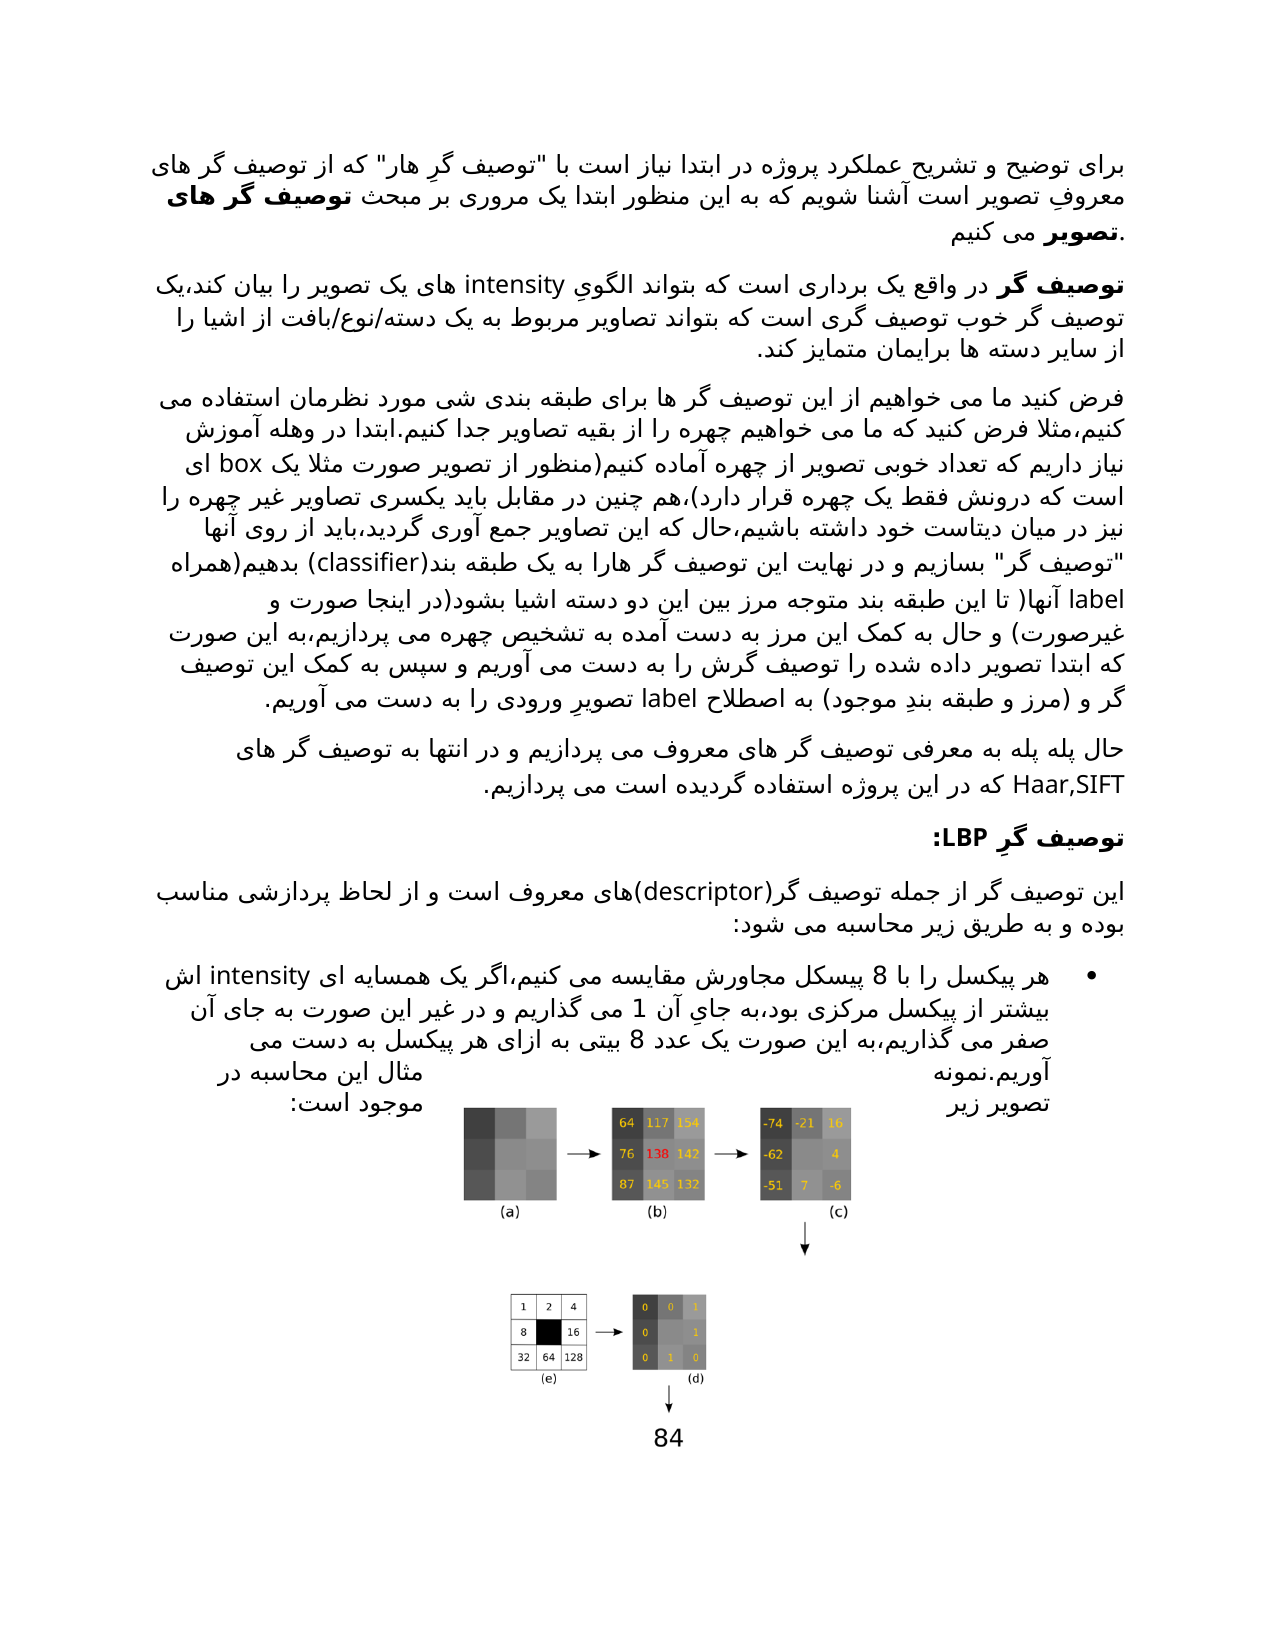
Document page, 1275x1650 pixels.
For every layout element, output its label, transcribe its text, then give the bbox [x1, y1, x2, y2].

text حال پله پله به معرفی توصیف گر های معروف می پردازیم و در انتها به توصیف گر های Haar,SIFT که در این پروژه استفاده گردیده است می پردازیم. [150, 734, 1125, 800]
text این توصیف گر از جمله توصیف گر(descriptor)های معروف است و از لحاظ پردازشی مناسب بوده و به طریق زیر محاسبه می شود: [150, 873, 1125, 939]
text توصیف گر در واقع یک برداری است که بتواند الگویِ intensity های یک تصویر را بیان کند،یک توصیف گر خوب توصیف گری است که بتواند تصاویر مربوط به یک دسته/نوع/بافت از اشیا را از سایر دسته ها برایمان متمایز کند. [150, 267, 1125, 364]
list هر پیکسل را با 8 پیسکل مجاورش مقایسه می کنیم،اگر یک همسایه ای intensity اش بیشتر از پیکسل مرکزی بود،به جایِ آن 1 می گذاریم و در غیر این صورت به جای آن صفر می گذاریم،به این صورت یک عدد 8 بیتی به ازای هر پیکسل به دست می آوریم.نمونه مثال این محاسبه در تصویر زیر موجود است: [150, 958, 1087, 1117]
picture [442, 1085, 877, 1266]
text برای توضیح و تشریح عملکرد پروژه در ابتدا نیاز است با "توصیف گرِ هار" که از توصیف گر های معروفِ تصویر است آشنا شویم که به این منظور ابتدا یک مروری بر مبحث توصیف گر های تصویر می کنیم. [150, 150, 1125, 247]
picture [465, 1278, 723, 1468]
text توصیف گرِ LBP: [150, 820, 1125, 854]
text فرض کنید ما می خواهیم از این توصیف گر ها برای طبقه بندی شی مورد نظرمان استفاده می کنیم،مثلا فرض کنید که ما می خواهیم چهره را از بقیه تصاویر جدا کنیم.ابتدا در وهله آموزش نیاز داریم که تعداد خوبی تصویر از چهره آماده کنیم(منظور از تصویر صورت مثلا یک box ای است که درونش فقط یک چهره قرار دارد)،هم چنین در مقابل باید یکسری تصاویر غیر چهره را نیز در میان دیتاست خود داشته باشیم،حال که این تصاویر جمع آوری گردید،باید از روی آنها "توصیف گر" بسازیم و در نهایت این توصیف گر هارا به یک طبقه بند(classifier) بدهیم(همراه label آنها( تا این طبقه بند متوجه مرز بین این دو دسته اشیا بشود(در اینجا صورت و غیرصورت) و حال به کمک این مرز به دست آمده به تشخیص چهره می پردازیم،به این صورت که ابتدا تصویر داده شده را توصیف گرش را به دست می آوریم و سپس به کمک این توصیف گر و (مرز و طبقه بندِ موجود) به اصطلاح label تصویرِ ورودی را به دست می آوریم. [150, 383, 1125, 715]
